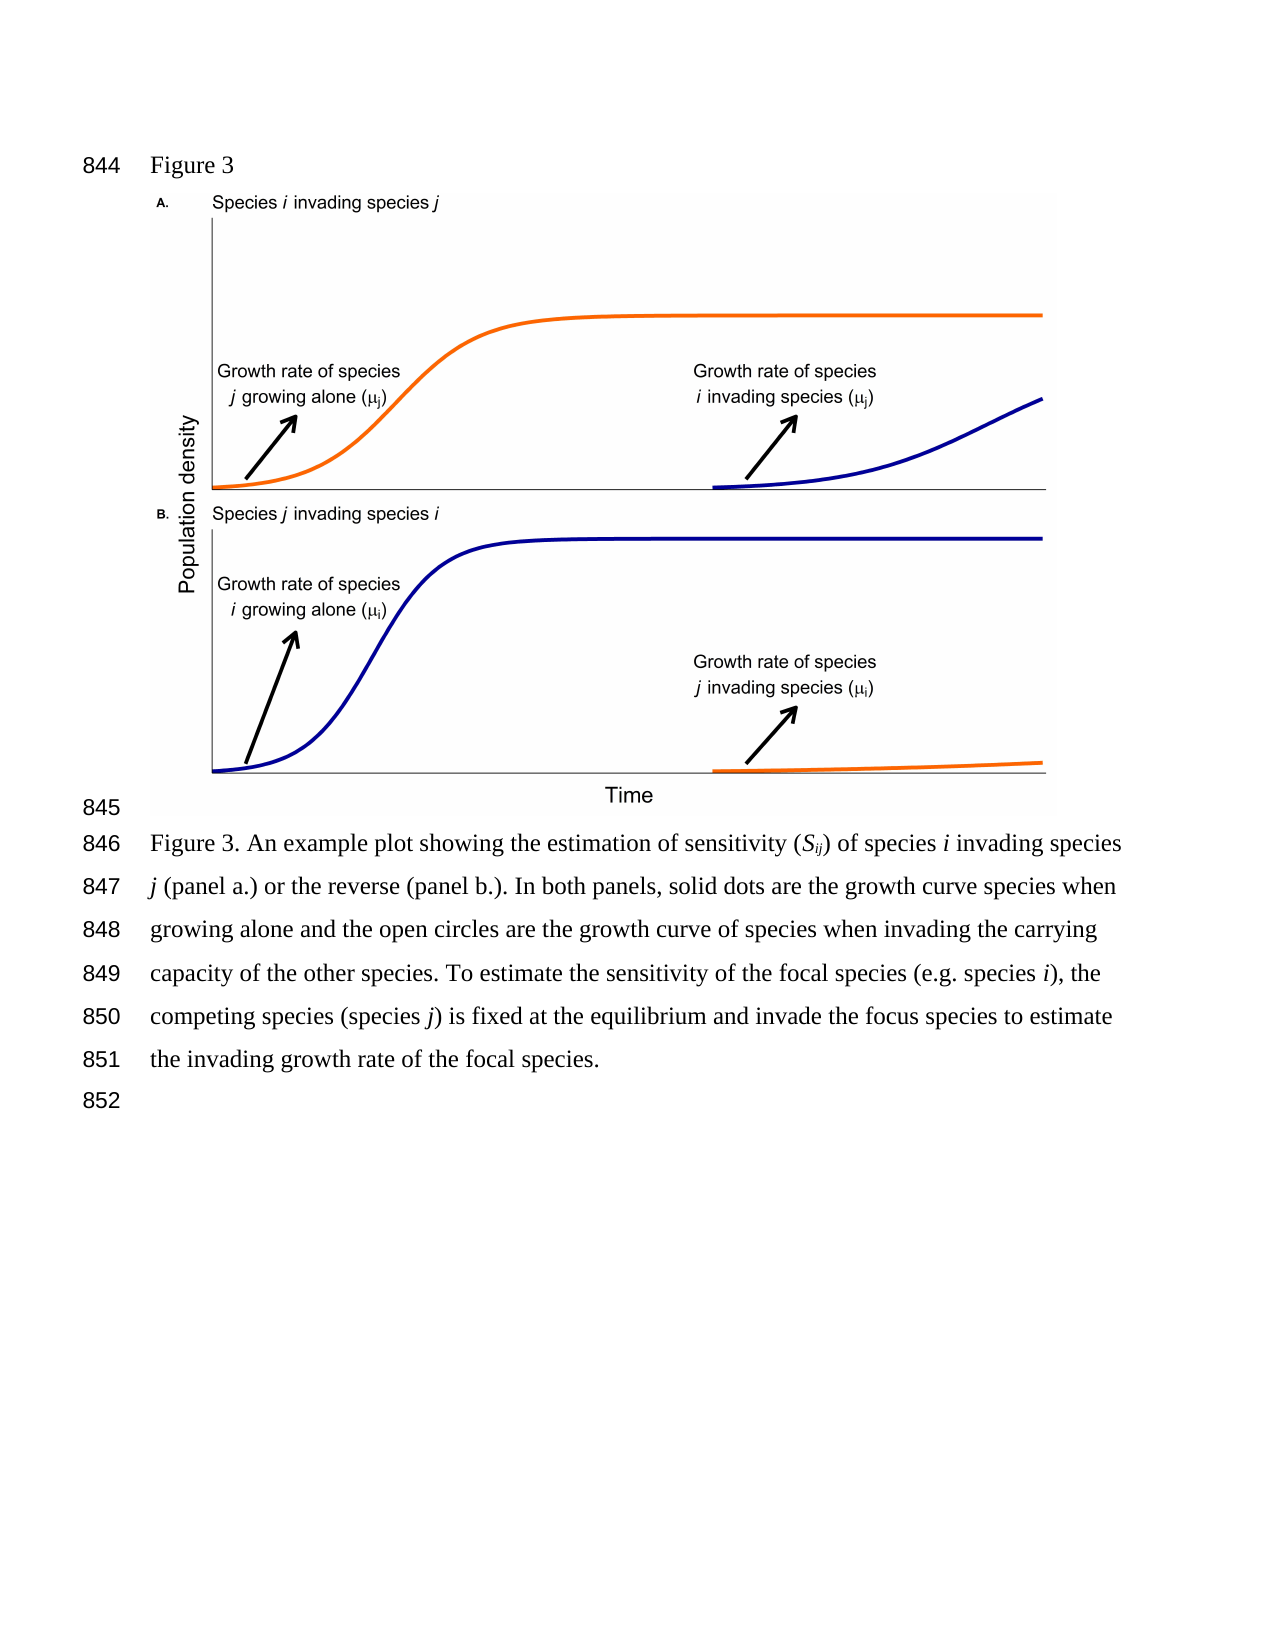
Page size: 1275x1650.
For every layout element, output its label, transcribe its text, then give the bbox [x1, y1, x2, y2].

picture [150, 193, 1057, 816]
text Figure 3 [150, 150, 1125, 179]
text Figure 3. An example plot showing the estimation of sensitivity (Sij) of species i invading species j (panel a.) or the reverse (panel b.). In both panels, solid dots are the growth curve species when growing alone and the open circles are the growth curve of species when invading the carrying capacity of the other species. To estimate the sensitivity of the focal species (e.g. species i), the competing species (species j) is fixed at the equilibrium and invade the focus species to estimate the invading growth rate of the focal species. [150, 828, 1125, 1073]
